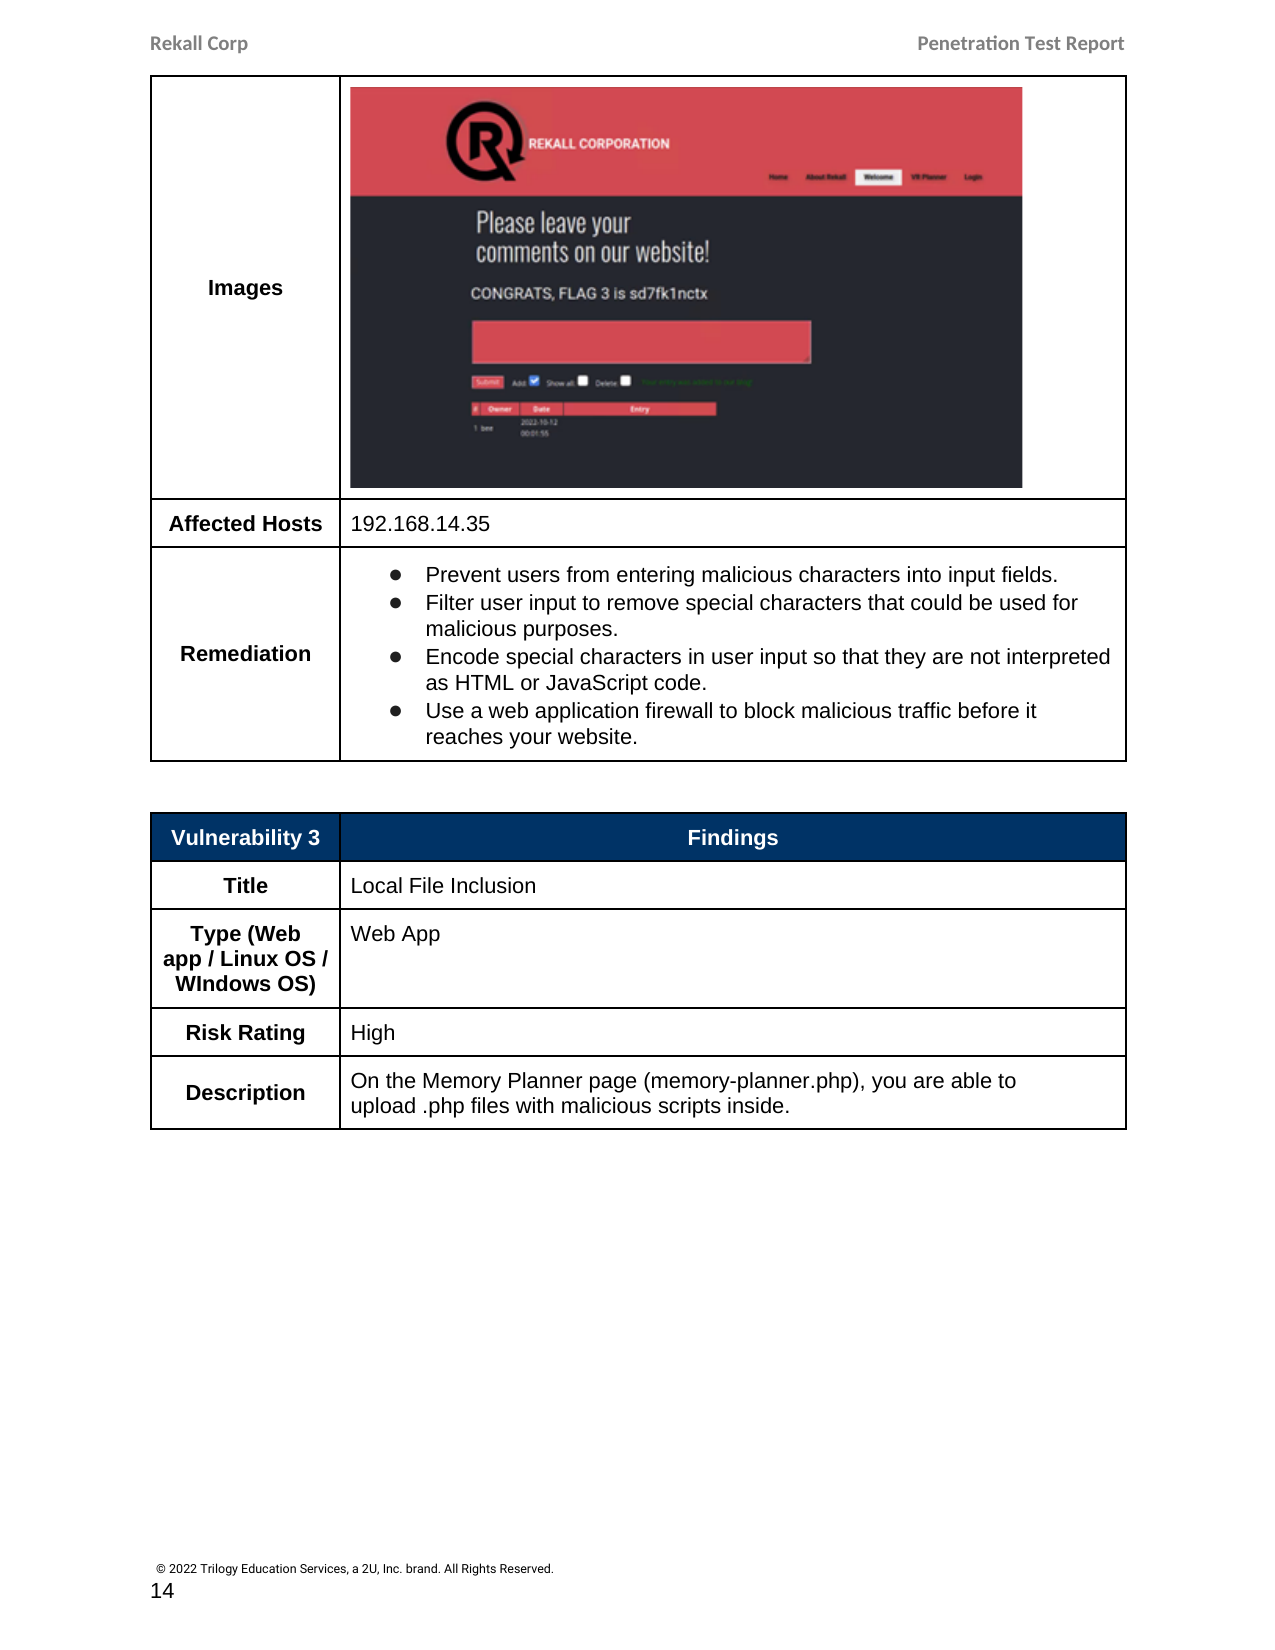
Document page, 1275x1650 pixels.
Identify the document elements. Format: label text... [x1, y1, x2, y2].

table_cell Prevent users from entering malicious characters into input fields. Filter user input to remove special characters that could be used for malicious purposes. Encode special characters in user input so that they are not interpreted as HTML or JavaScript code. Use a web application firewall to block malicious traffic before it reaches your website. [341, 548, 1125, 759]
table_cell Remediation [152, 548, 339, 759]
table_cell Web App [341, 910, 1125, 1007]
table_cell Risk Rating [152, 1009, 339, 1055]
table_cell Description [152, 1057, 339, 1128]
table_cell On the Memory Planner page (memory-planner.php), you are able to upload .php files with malicious scripts inside. [341, 1057, 1125, 1128]
table_cell Type (Web app / Linux OS / WIndows OS) [152, 910, 339, 1007]
table_header Vulnerability 3 [152, 814, 339, 860]
table_cell Affected Hosts [152, 500, 339, 546]
table_cell [341, 77, 1125, 498]
table_cell High [341, 1009, 1125, 1055]
table_header Findings [341, 814, 1125, 860]
table_cell Title [152, 862, 339, 908]
table_cell Local File Inclusion [341, 862, 1125, 908]
table_cell 192.168.14.35 [341, 500, 1125, 546]
picture [350, 87, 1023, 488]
table_cell Images [152, 77, 339, 498]
